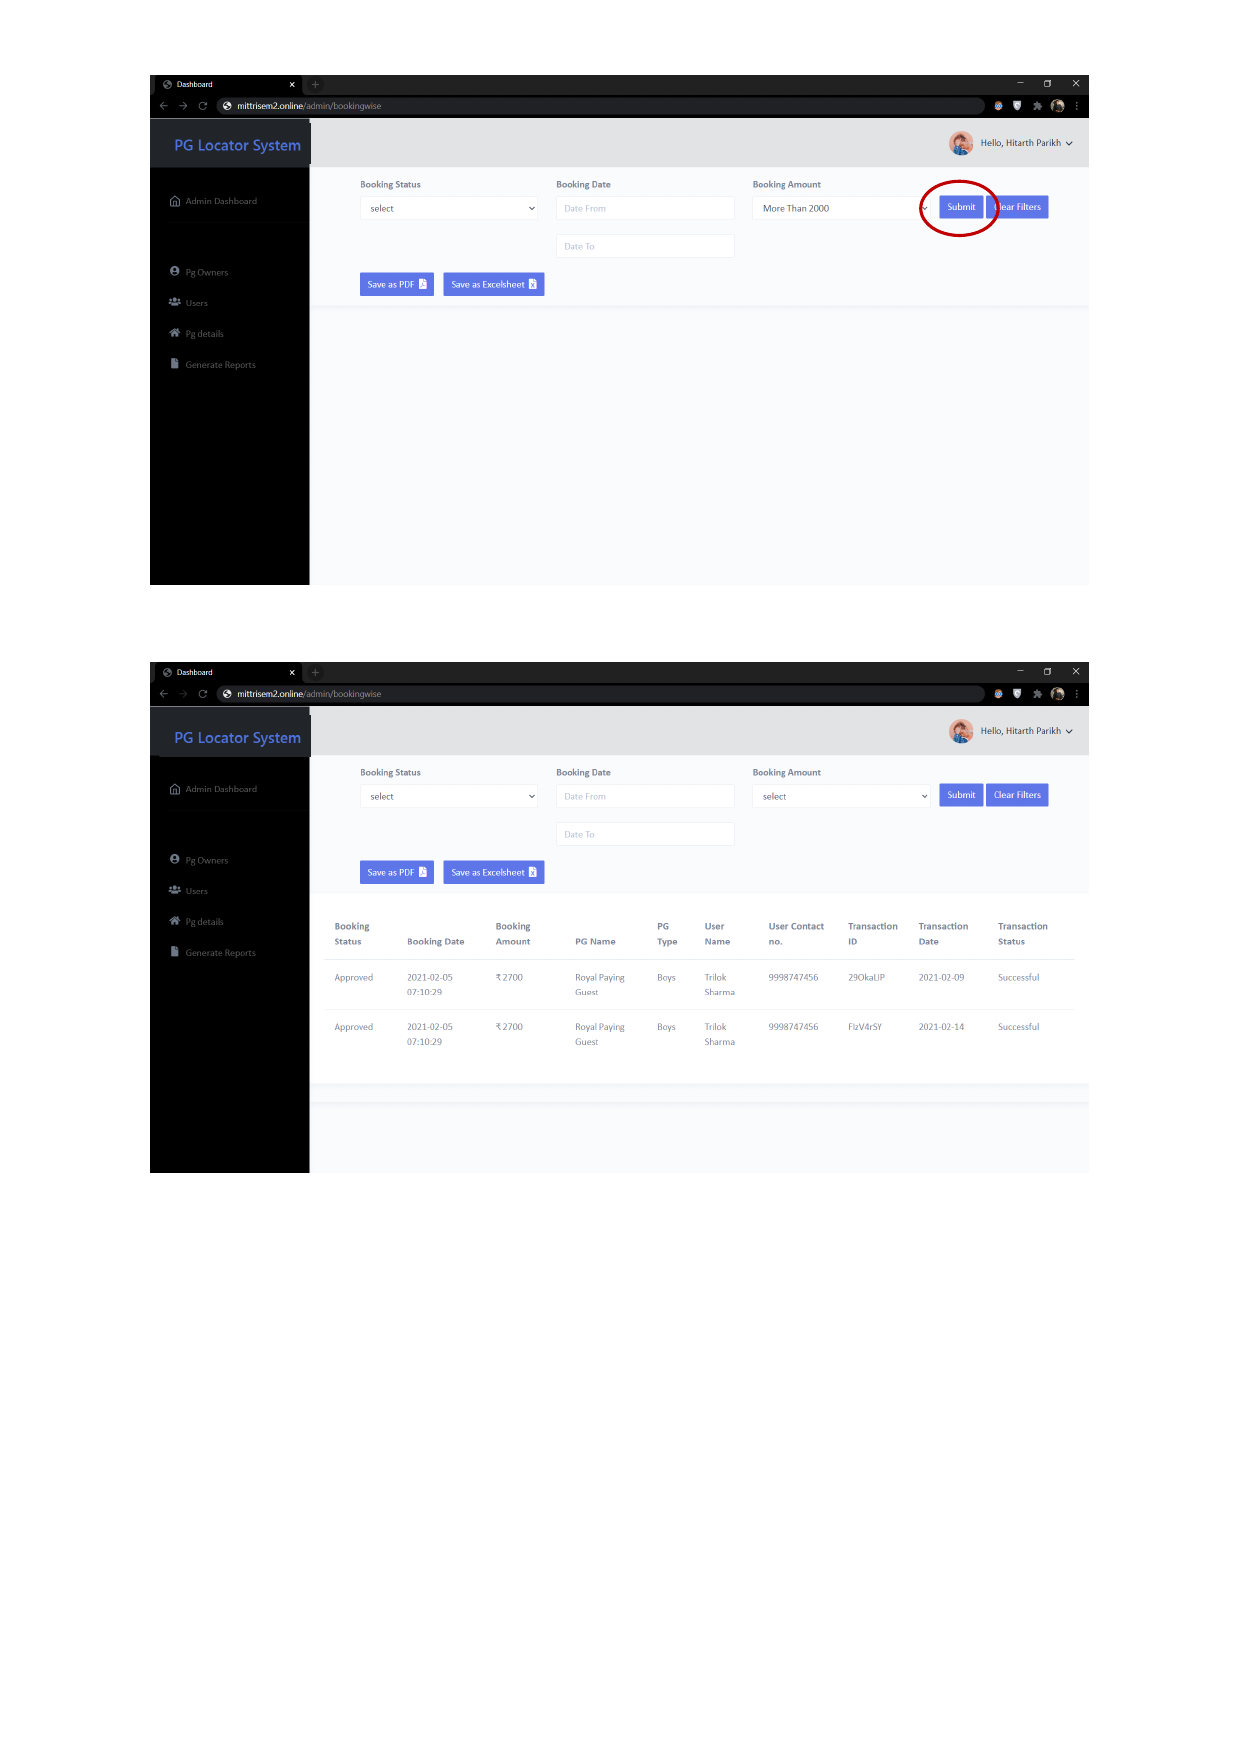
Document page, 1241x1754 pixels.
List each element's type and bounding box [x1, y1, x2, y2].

picture [150, 75, 1089, 585]
picture [150, 662, 1089, 1173]
